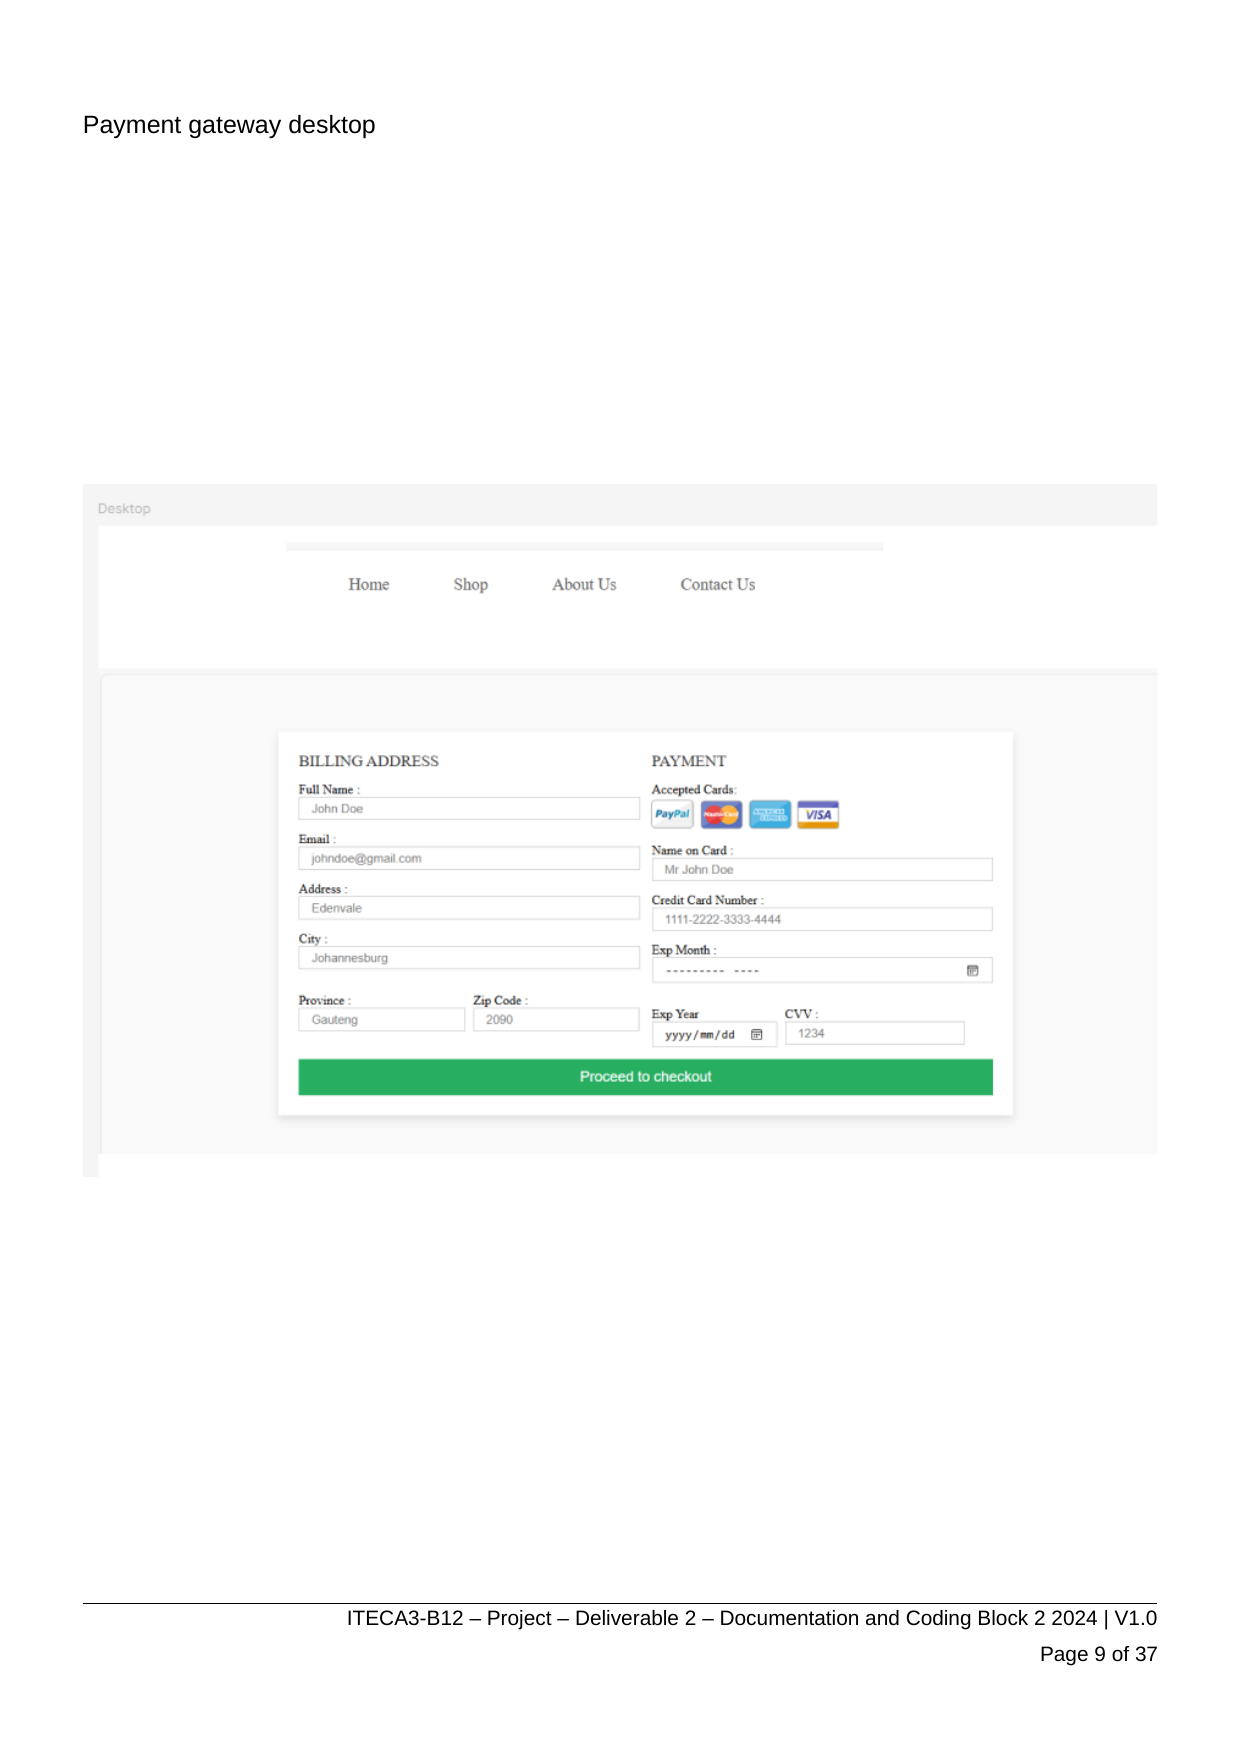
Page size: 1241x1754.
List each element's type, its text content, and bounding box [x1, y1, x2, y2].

picture [82, 484, 1158, 1177]
text Payment gateway desktopTablet [83, 110, 1157, 484]
